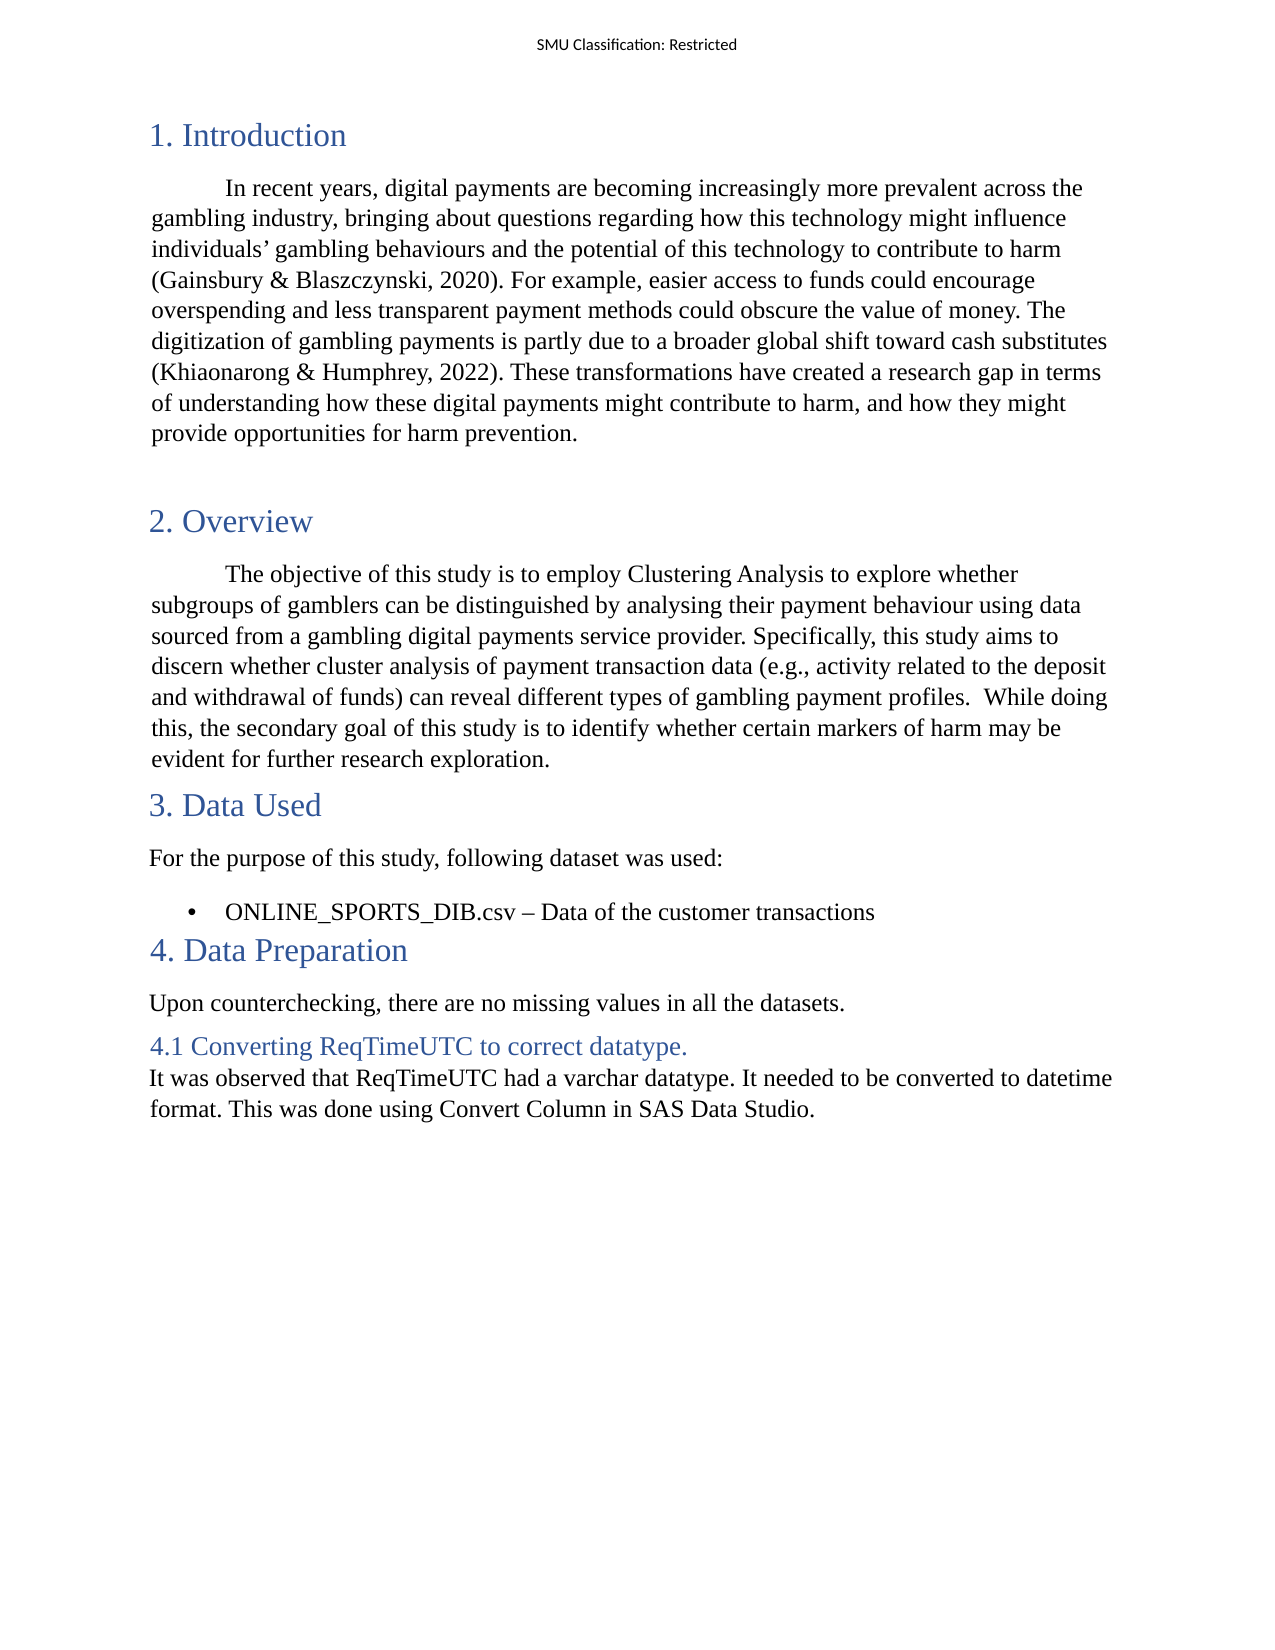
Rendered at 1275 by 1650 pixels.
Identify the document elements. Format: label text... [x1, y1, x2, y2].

subtitle 4.1 Converting ReqTimeUTC to correct datatype. [150, 1030, 1137, 1061]
text In recent years, digital payments are becoming increasingly more prevalent across the gambling industry, bringing about questions regarding how this technology might influence individuals’ gambling behaviours and the potential of this technology to contribute to harm (Gainsbury & Blaszczynski, 2020). For example, easier access to funds could encourage overspending and less transparent payment methods could obscure the value of money. The digitization of gambling payments is partly due to a broader global shift toward cash substitutes (Khiaonarong & Humphrey, 2022). These transformations have created a research gap in terms of understanding how these digital payments might contribute to harm, and how they might provide opportunities for harm prevention. [150, 173, 1125, 447]
text The objective of this study is to employ Clustering Analysis to explore whether subgroups of gamblers can be distinguished by analysing their payment behaviour using data sourced from a gambling digital payments service provider. Specifically, this study aims to discern whether cluster analysis of payment transaction data (e.g., activity related to the deposit and withdrawal of funds) can reveal different types of gambling payment profiles. While doing this, the secondary goal of this study is to identify whether certain markers of harm may be evident for further research exploration. [151, 559, 1125, 772]
text It was observed that ReqTimeUTC had a varchar datatype. It needed to be converted to datetime format. This was done using Convert Column in SAS Data Studio. [148, 1063, 1127, 1123]
subtitle 1. Introduction [148, 115, 1125, 153]
subtitle 3. Data Used [148, 785, 1125, 824]
text Upon counterchecking, there are no missing values in all the datasets. [148, 988, 1127, 1017]
subtitle 2. Overview [148, 502, 1125, 540]
list ONLINE_SPORTS_DIB.csv – Data of the customer transactions [187, 897, 1127, 926]
subtitle 4. Data Preparation [150, 931, 1137, 969]
text For the purpose of this study, following dataset was used: [148, 843, 1127, 872]
